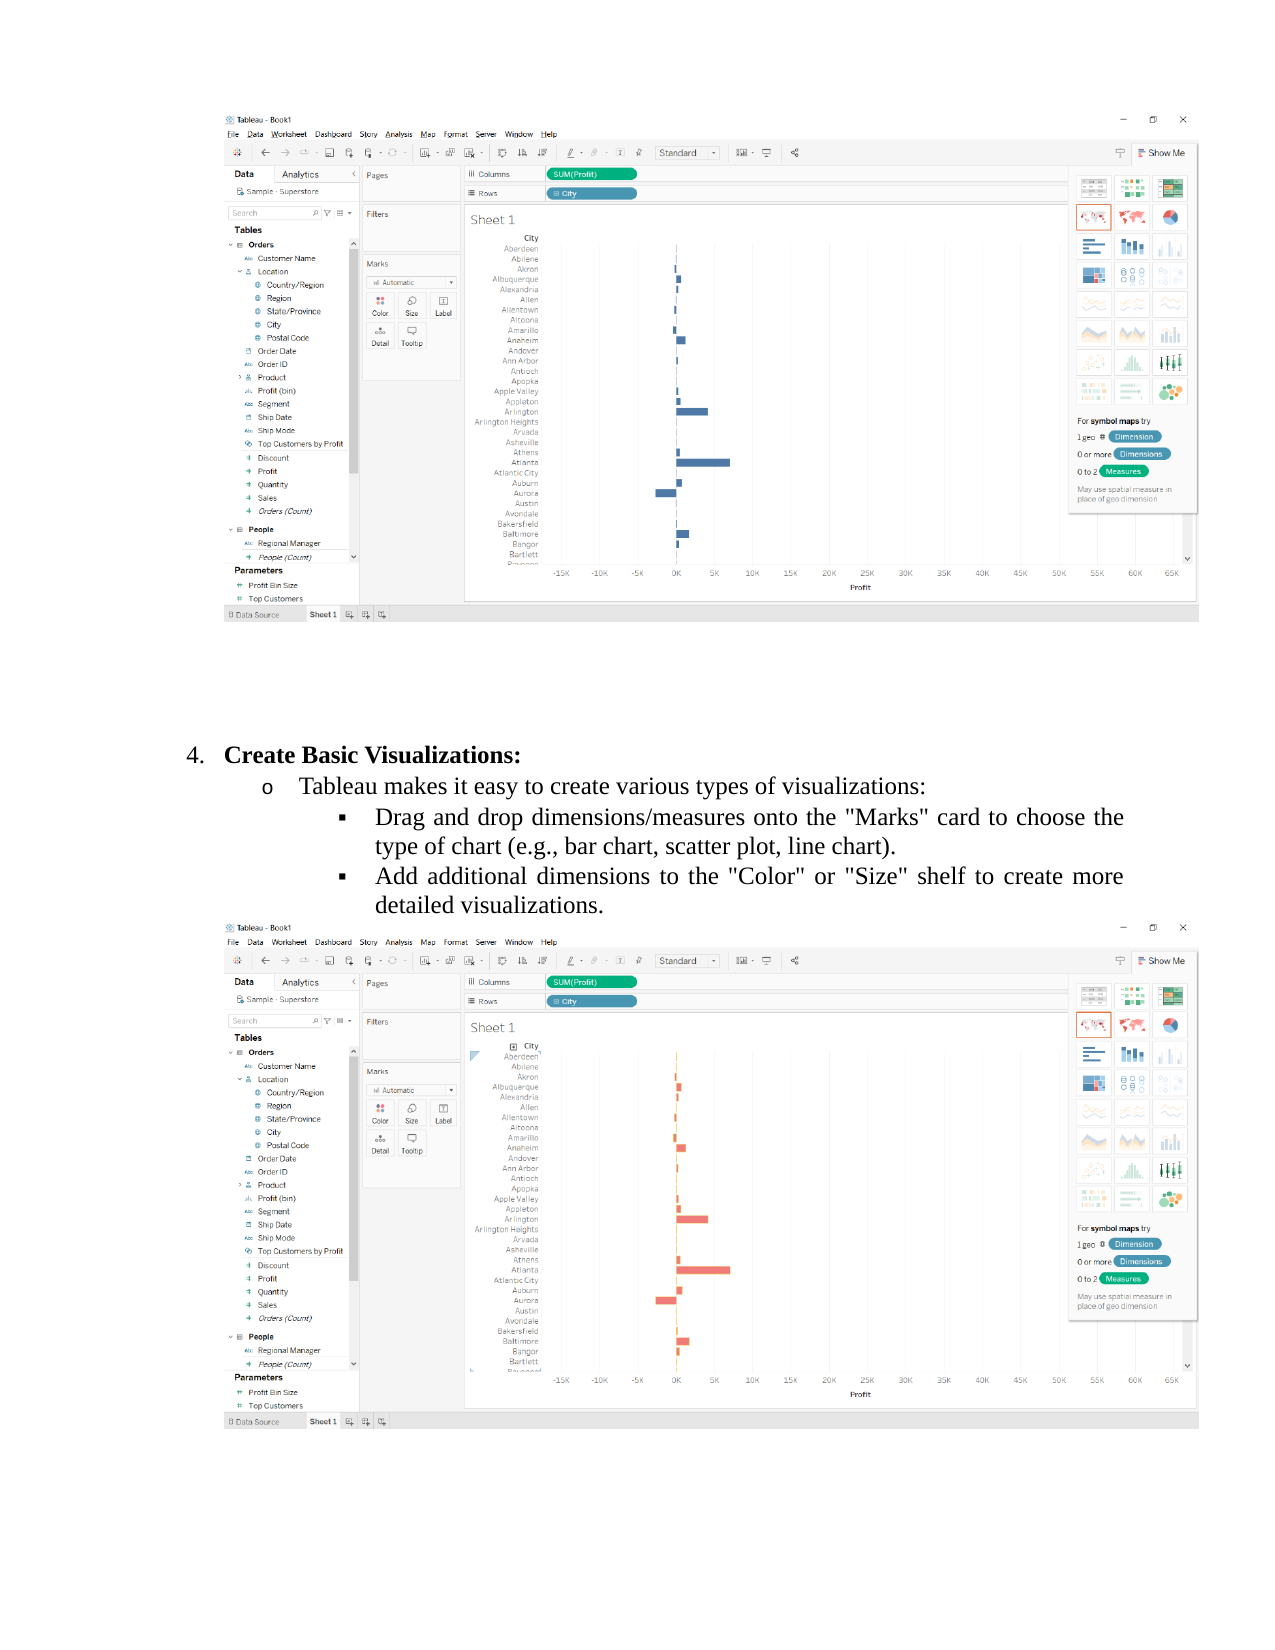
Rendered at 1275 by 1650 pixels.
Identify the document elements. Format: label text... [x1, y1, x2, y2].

list Drag and drop dimensions/measures onto the "Marks" card to choose the type of chart (e.g., bar chart, scatter plot, line chart). [337, 802, 1125, 860]
picture [223, 920, 1199, 1429]
list Create Basic Visualizations: [186, 740, 1125, 769]
list Tableau makes it easy to create various types of visualizations: [261, 771, 1125, 801]
list Add additional dimensions to the "Color" or "Size" shelf to create more detailed visualizations. [337, 861, 1125, 919]
picture [223, 112, 1199, 622]
